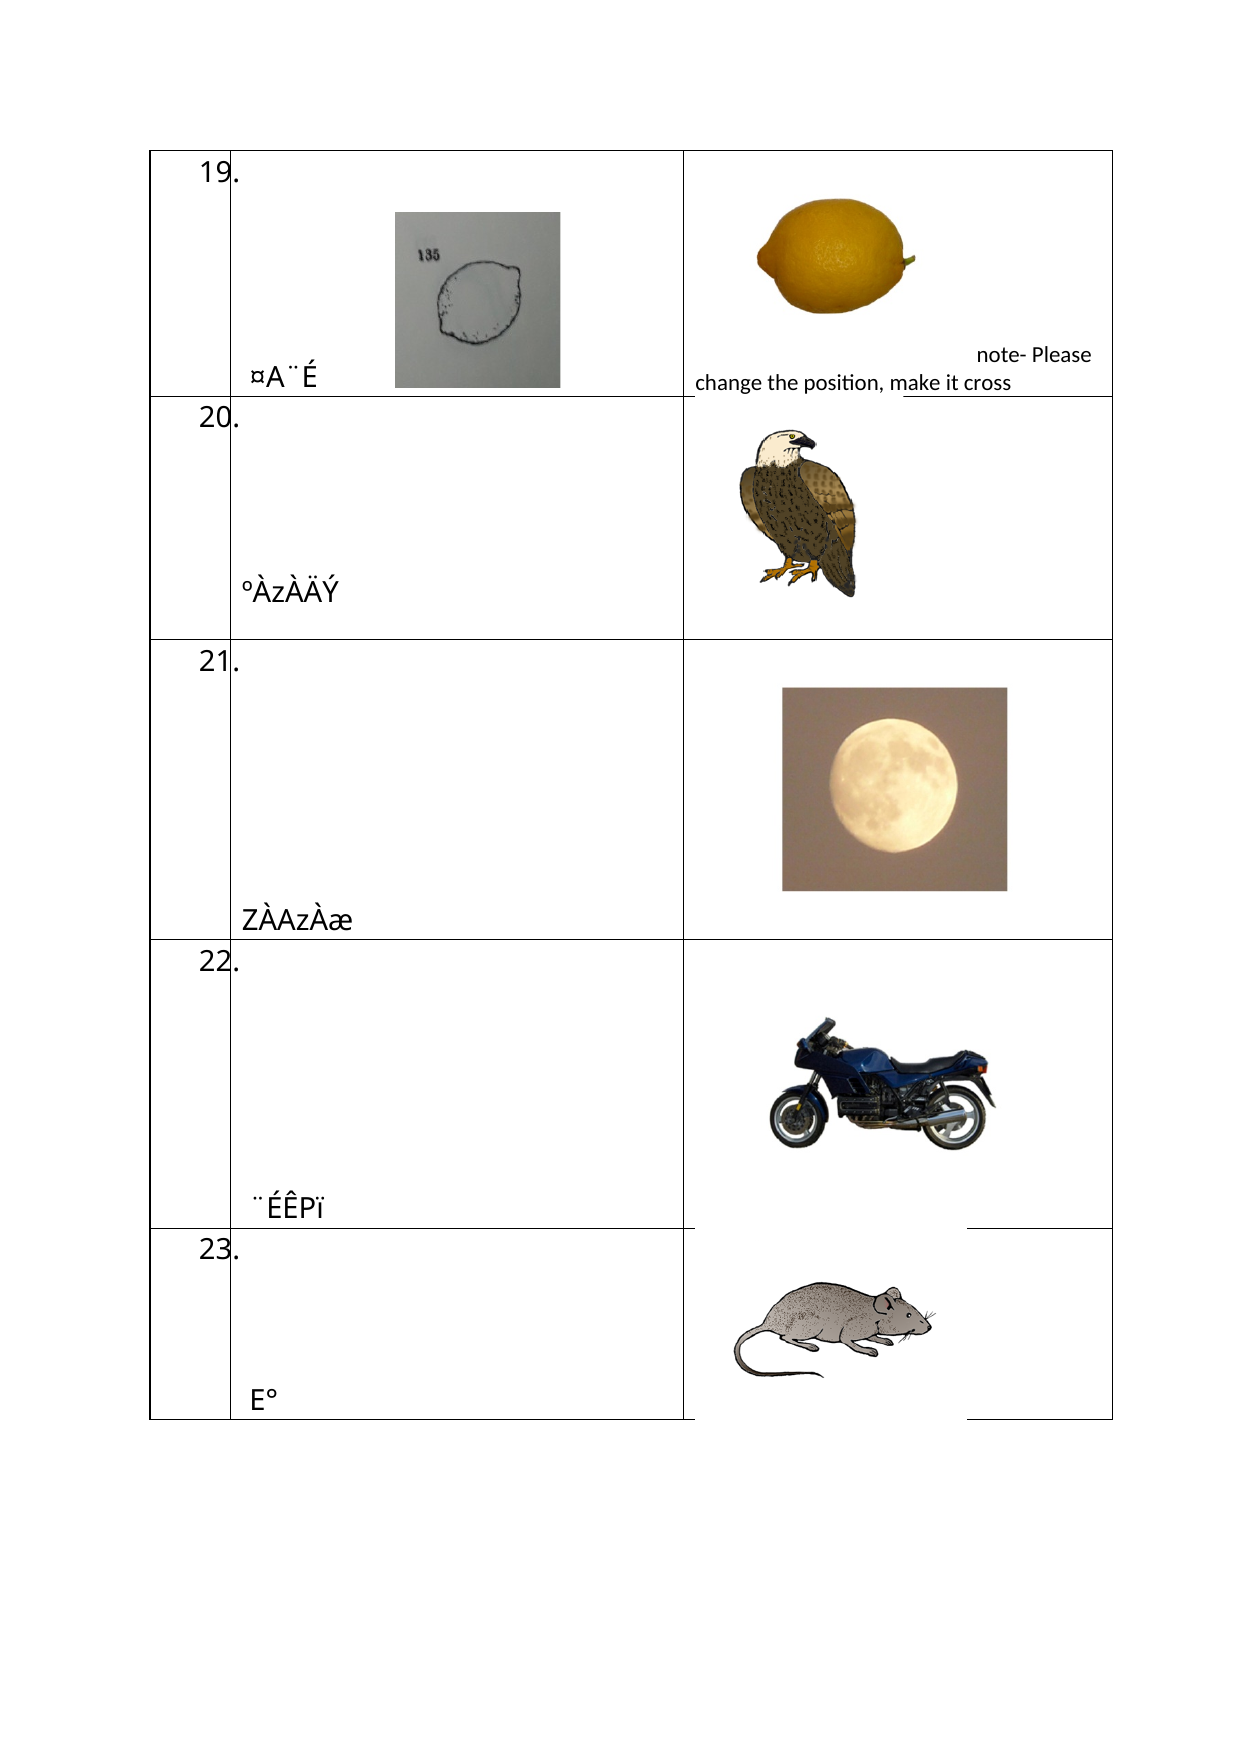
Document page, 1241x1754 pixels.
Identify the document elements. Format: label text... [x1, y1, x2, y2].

table_cell ¤A¨É [231, 151, 683, 396]
picture [695, 151, 977, 362]
table_cell [904, 397, 1112, 639]
picture [695, 640, 1094, 939]
picture [695, 396, 904, 639]
table_cell [684, 1229, 695, 1419]
table_cell [151, 940, 230, 1227]
table_cell ZÀAzÀæ [231, 640, 683, 939]
table_cell note- Please change the position, make it cross [684, 151, 1112, 396]
table_cell [151, 1229, 230, 1419]
picture [395, 212, 561, 388]
table_cell [684, 940, 695, 1227]
table_cell [684, 640, 695, 939]
table_cell [1070, 940, 1112, 1227]
table_cell ¨ÉÊPï [231, 940, 683, 1227]
table_cell E° [231, 1229, 683, 1419]
table_cell ºÀzÀÄÝ [231, 397, 683, 639]
table_cell [967, 1229, 1112, 1419]
picture [695, 940, 1070, 1420]
table_cell [151, 640, 230, 939]
table_cell [1094, 640, 1112, 939]
table_cell [151, 151, 230, 396]
table_cell [151, 397, 230, 639]
table_cell [684, 397, 695, 639]
